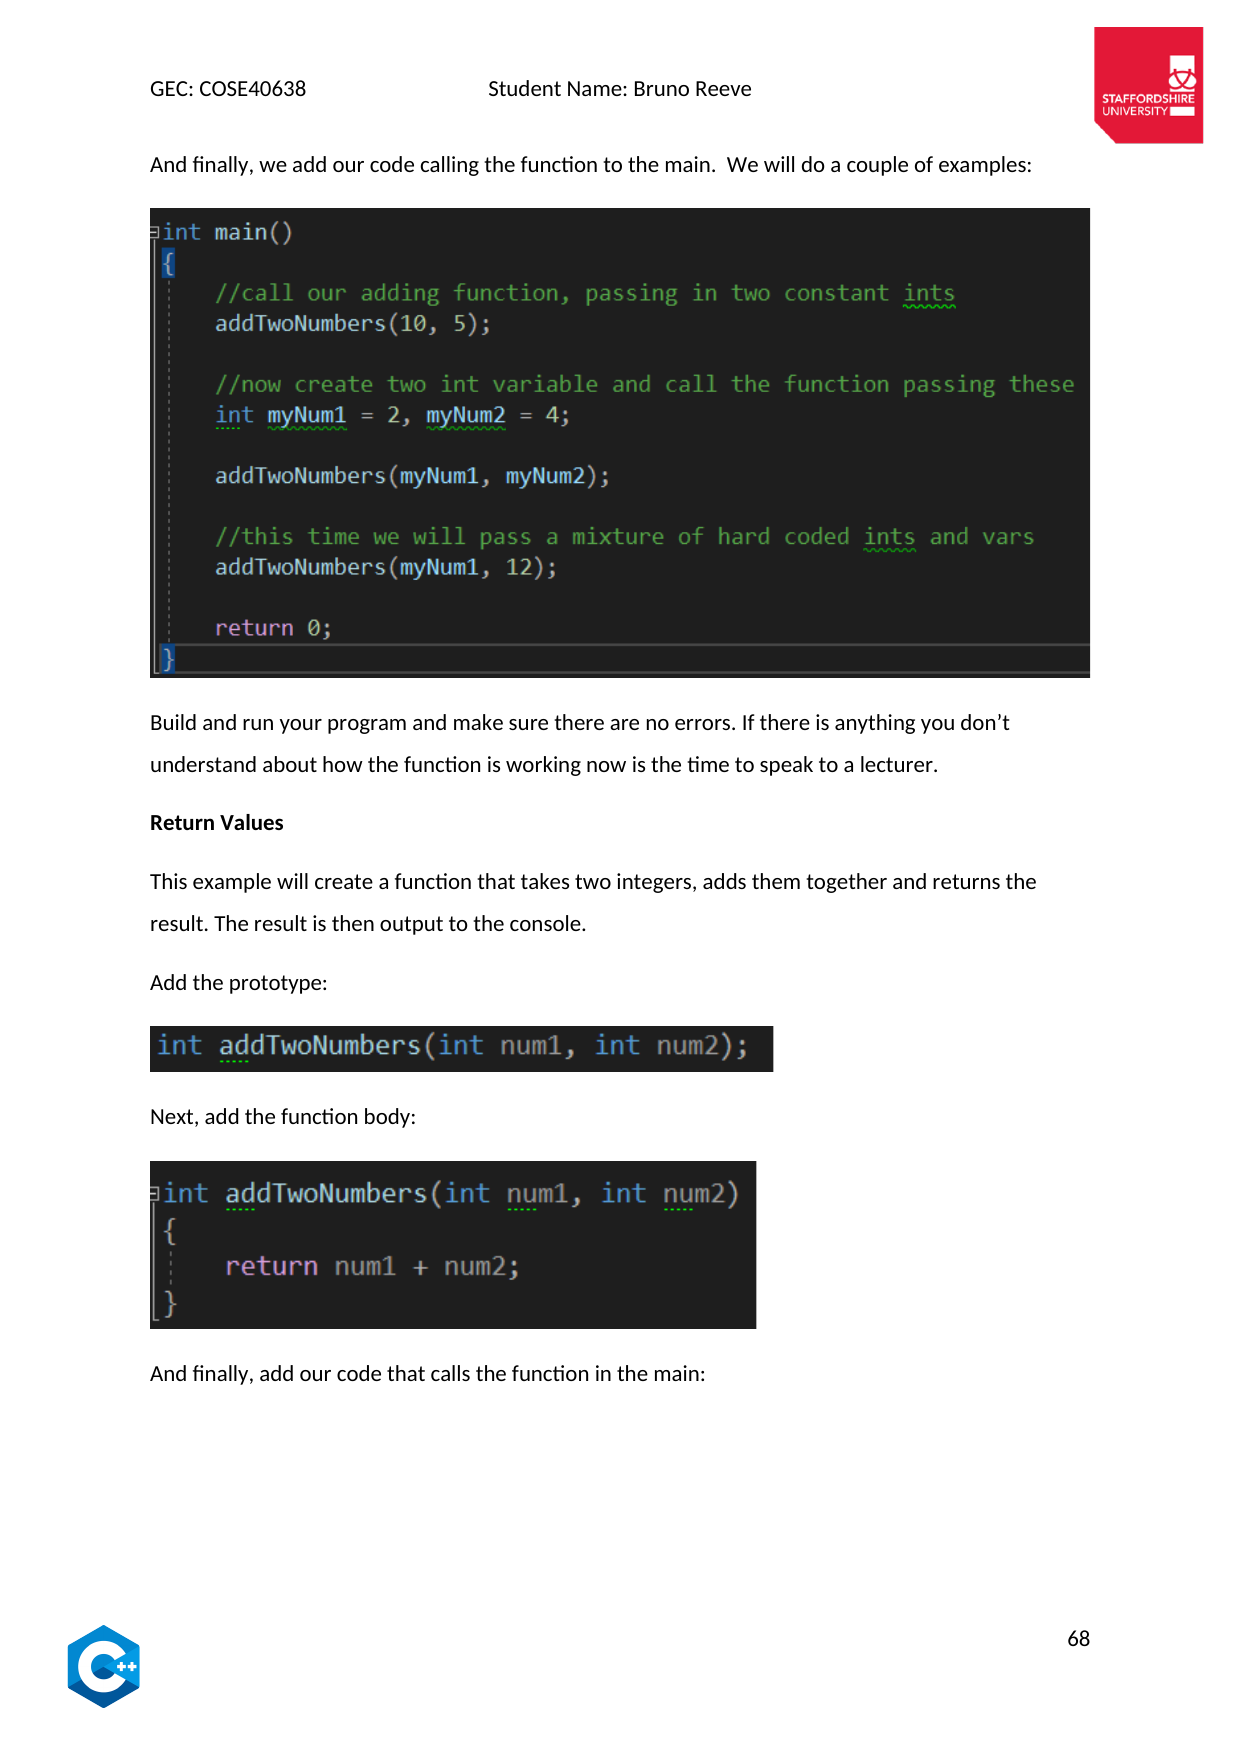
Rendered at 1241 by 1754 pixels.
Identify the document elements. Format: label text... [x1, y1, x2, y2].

text Next, add the function body: [150, 1102, 1090, 1130]
picture [150, 208, 1091, 678]
text And finally, add our code that calls the function in the main: [150, 1359, 1090, 1387]
picture [1088, 27, 1209, 148]
text Add the prototype: [150, 968, 1090, 996]
picture [150, 1026, 774, 1072]
text This example will create a function that takes two integers, adds them together and returns the result. The result is then output to the console. [150, 867, 1090, 937]
picture [53, 1625, 150, 1708]
text And finally, we add our code calling the function to the main. We will do a couple of examples: [150, 150, 1090, 178]
text Build and run your program and make sure there are no errors. If there is anything you don’t understand about how the function is working now is the time to speak to a lecturer. [150, 708, 1090, 778]
text Return Values [150, 808, 1090, 836]
picture [150, 1161, 757, 1329]
